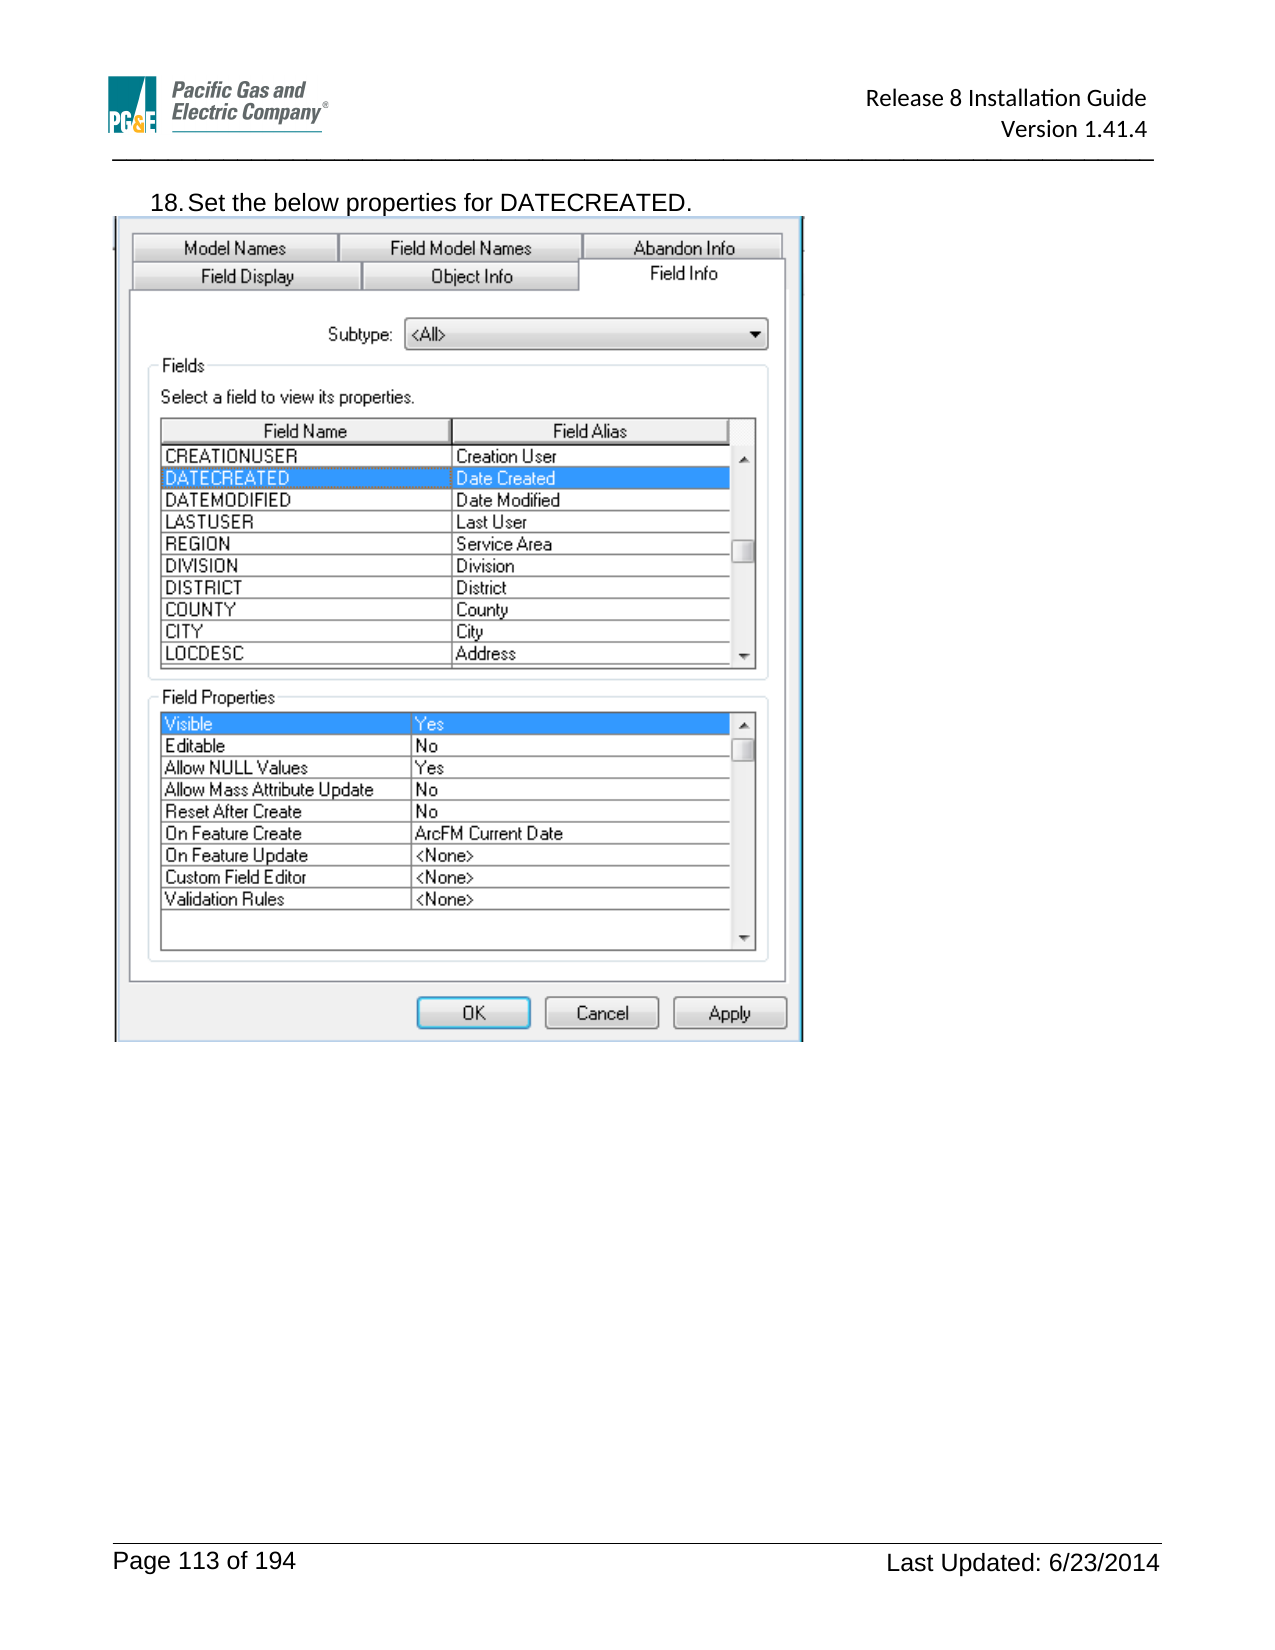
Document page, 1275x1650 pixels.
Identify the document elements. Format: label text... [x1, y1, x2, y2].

picture [112, 216, 805, 1042]
list Set the below properties for DATECREATED. [150, 187, 1162, 216]
